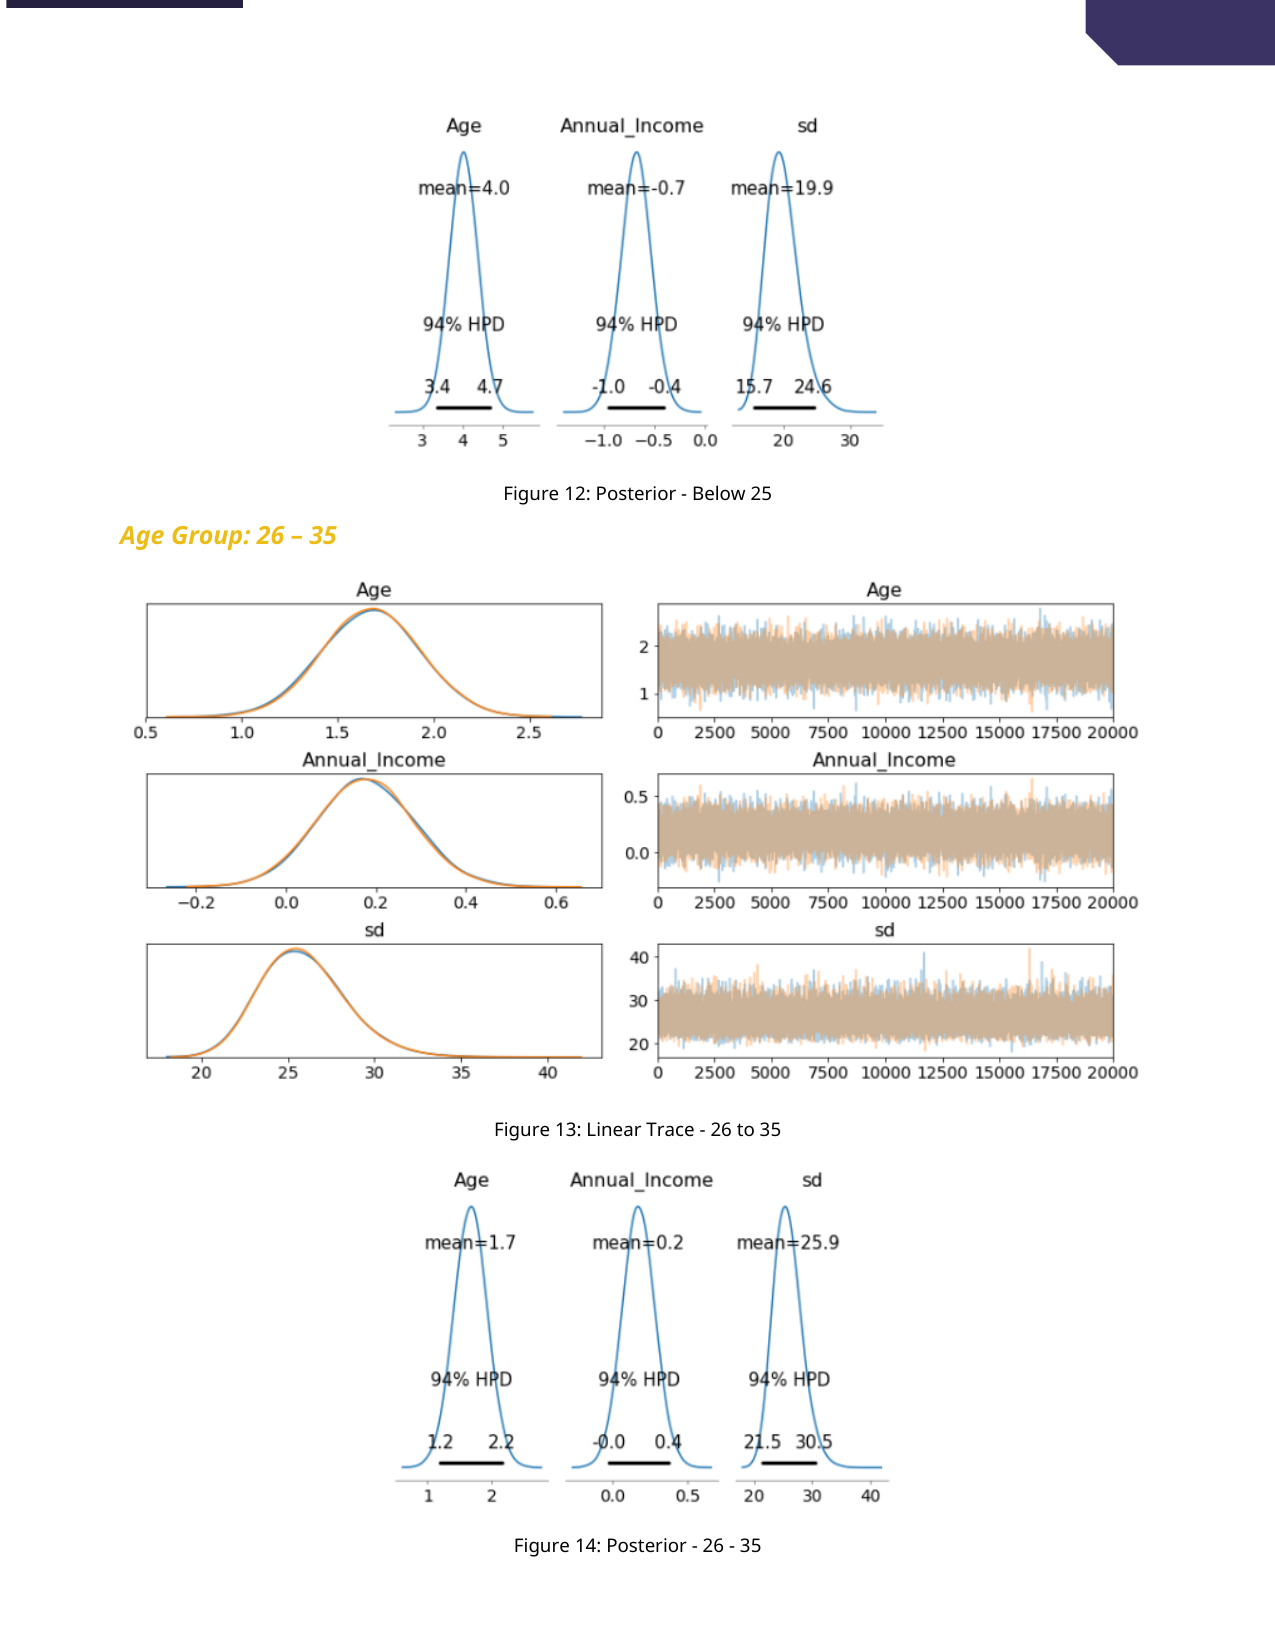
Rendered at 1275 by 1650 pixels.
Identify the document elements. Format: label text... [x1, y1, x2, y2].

picture [380, 1154, 896, 1516]
subtitle Age Group: 26 – 35 [120, 518, 1155, 552]
picture [128, 569, 1147, 1099]
picture [386, 110, 889, 463]
